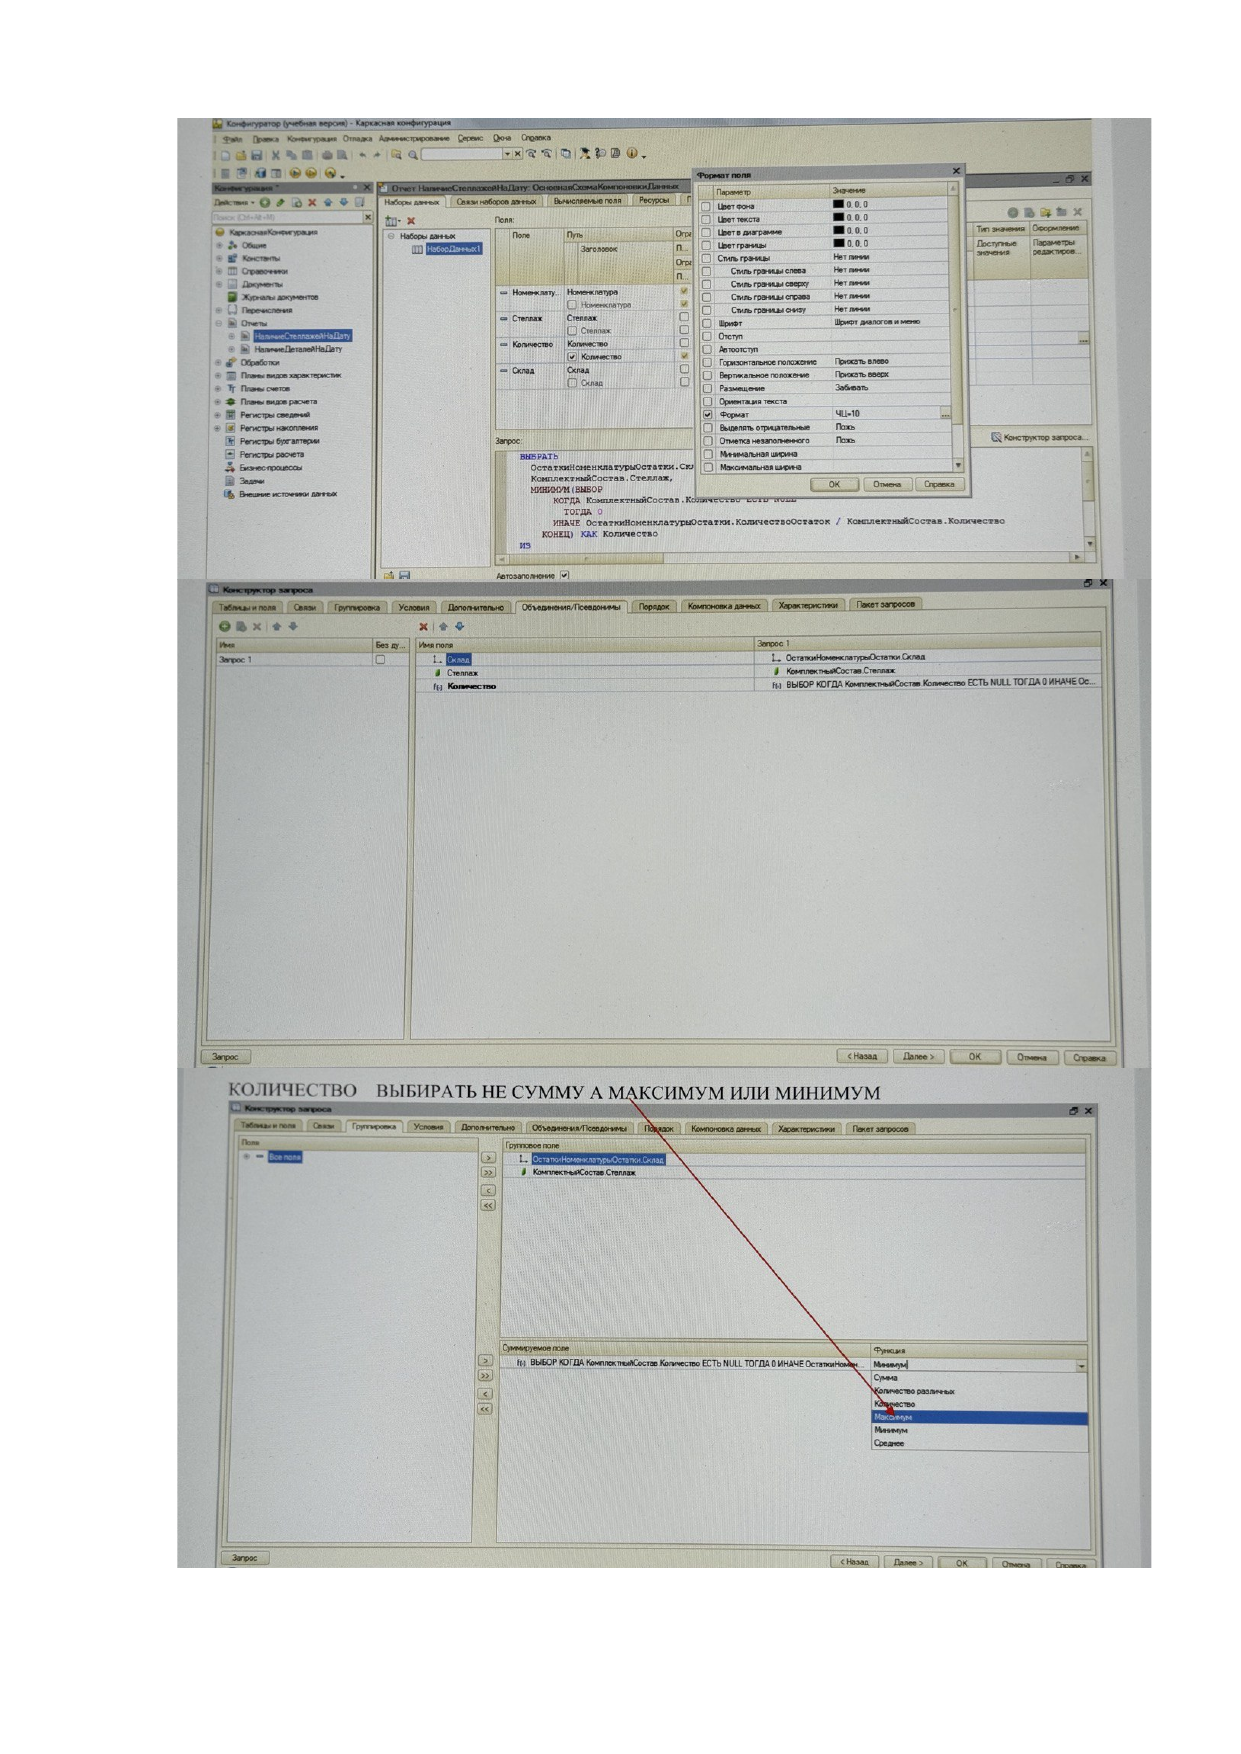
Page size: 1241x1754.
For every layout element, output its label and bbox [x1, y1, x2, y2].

picture [177, 118, 1152, 1568]
